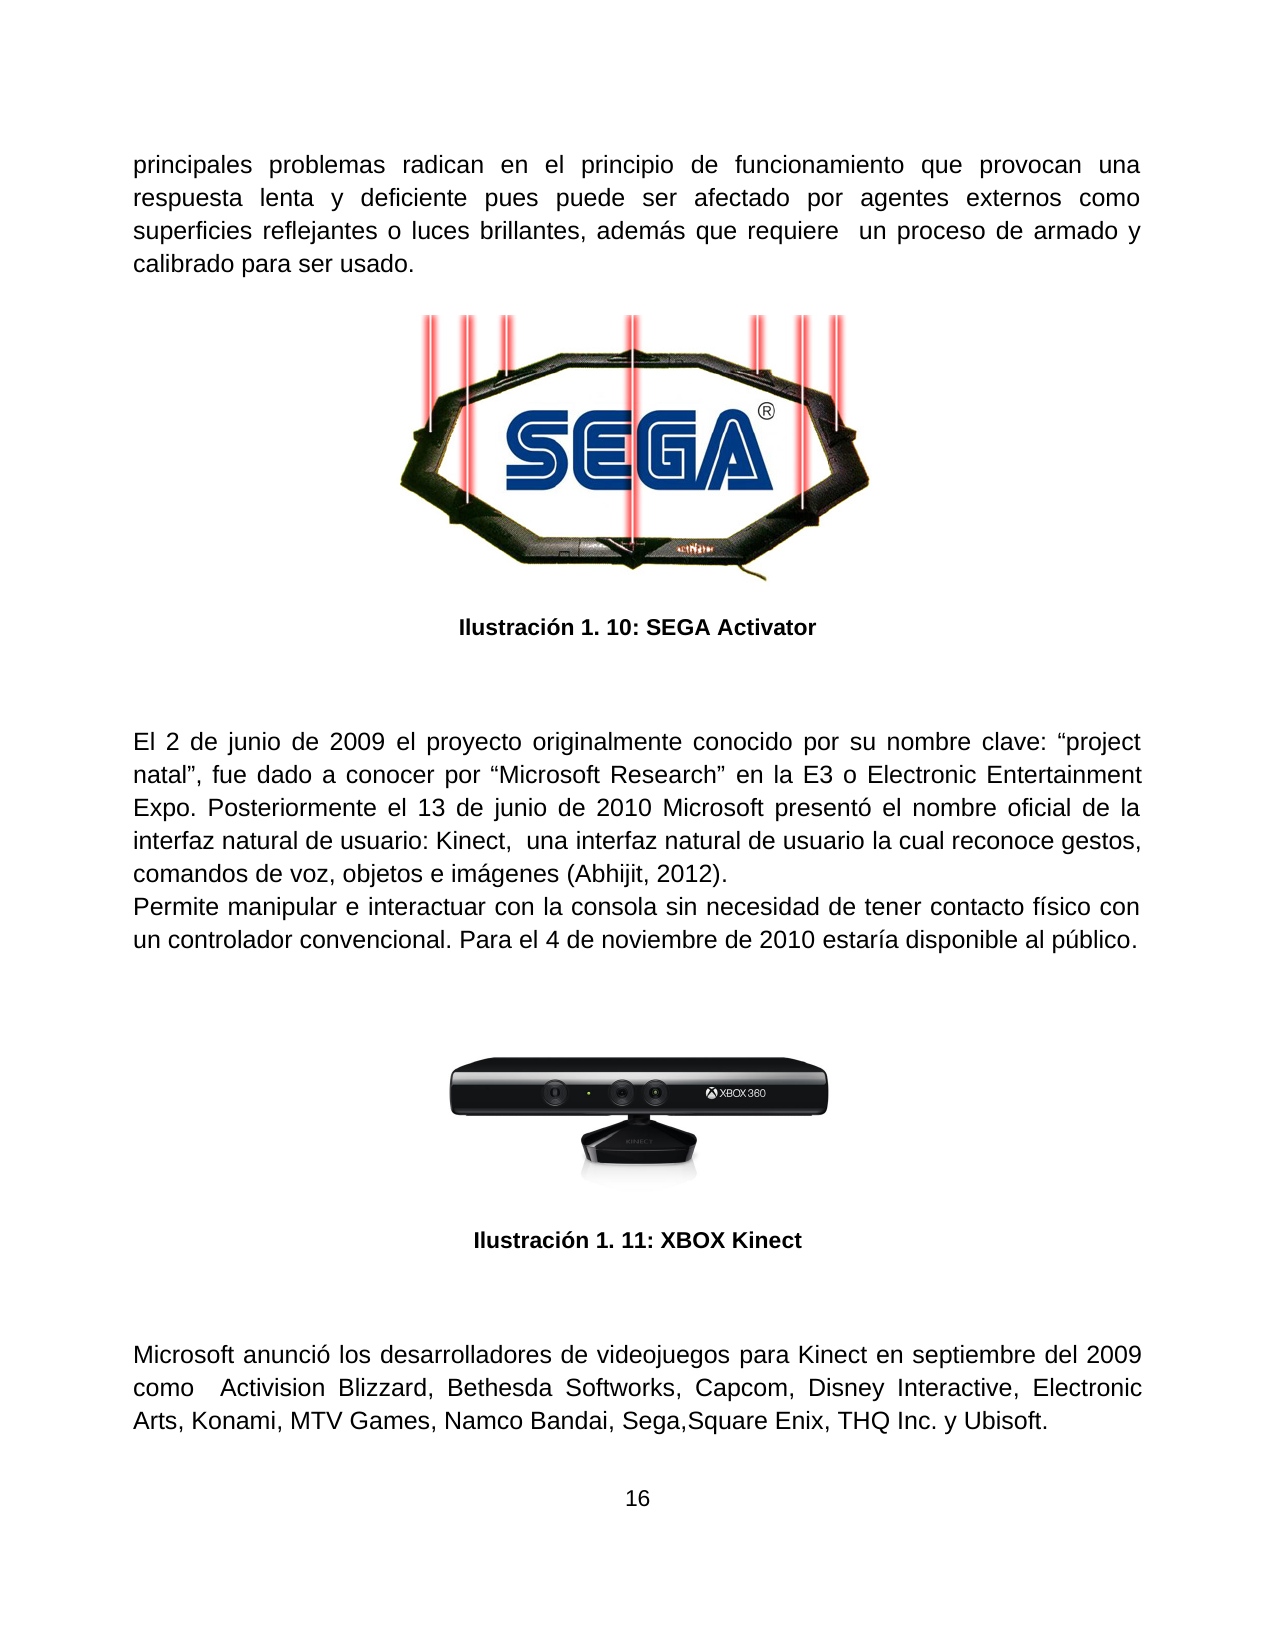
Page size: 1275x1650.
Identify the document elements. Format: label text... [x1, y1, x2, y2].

text Permite manipular e interactuar con la consola sin necesidad de tener contacto físico con un controlador convencional. Para el 4 de noviembre de 2010 estaría disponible al público. [133, 921, 1142, 953]
text El 2 de junio de 2009 el proyecto originalmente conocido por su nombre clave: “project natal”, fue dado a conocer por “Microsoft Research” en la E3 o Electronic Entertainment Expo. Posteriormente el 13 de junio de 2010 Microsoft presentó el nombre oficial de la interfaz natural de usuario: Kinect, una interfaz natural de usuario la cual reconoce gestos, comandos de voz, objetos e imágenes (Abhijit, 2012). [133, 727, 1142, 793]
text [133, 150, 1142, 278]
text Ilustración 1. 10: SEGA Activator [133, 613, 1142, 640]
text Ilustración 1. 11: XBOX Kinect [133, 1227, 1142, 1253]
picture [392, 315, 883, 610]
text Microsoft anunció los desarrolladores de videojuegos para Kinect en septiembre del 2009 como Activision Blizzard, Bethesda Softworks, Capcom, Disney Interactive, Electronic Arts, Konami, MTV Games, Namco Bandai, Sega,Square Enix, THQ Inc. y Ubisoft. [133, 1340, 1142, 1435]
picture [390, 990, 885, 1223]
text El 2 de junio de 2009 el proyecto originalmente conocido por su nombre clave: “project natal”, fue dado a conocer por “Microsoft Research” en la E3 o Electronic Entertainment Expo. Posteriormente el 13 de junio de 2010 Microsoft presentó el nombre oficial de la interfaz natural de usuario: Kinect, una interfaz natural de usuario la cual reconoce gestos, comandos de voz, objetos e imágenes (Abhijit, 2012). [133, 854, 1142, 887]
